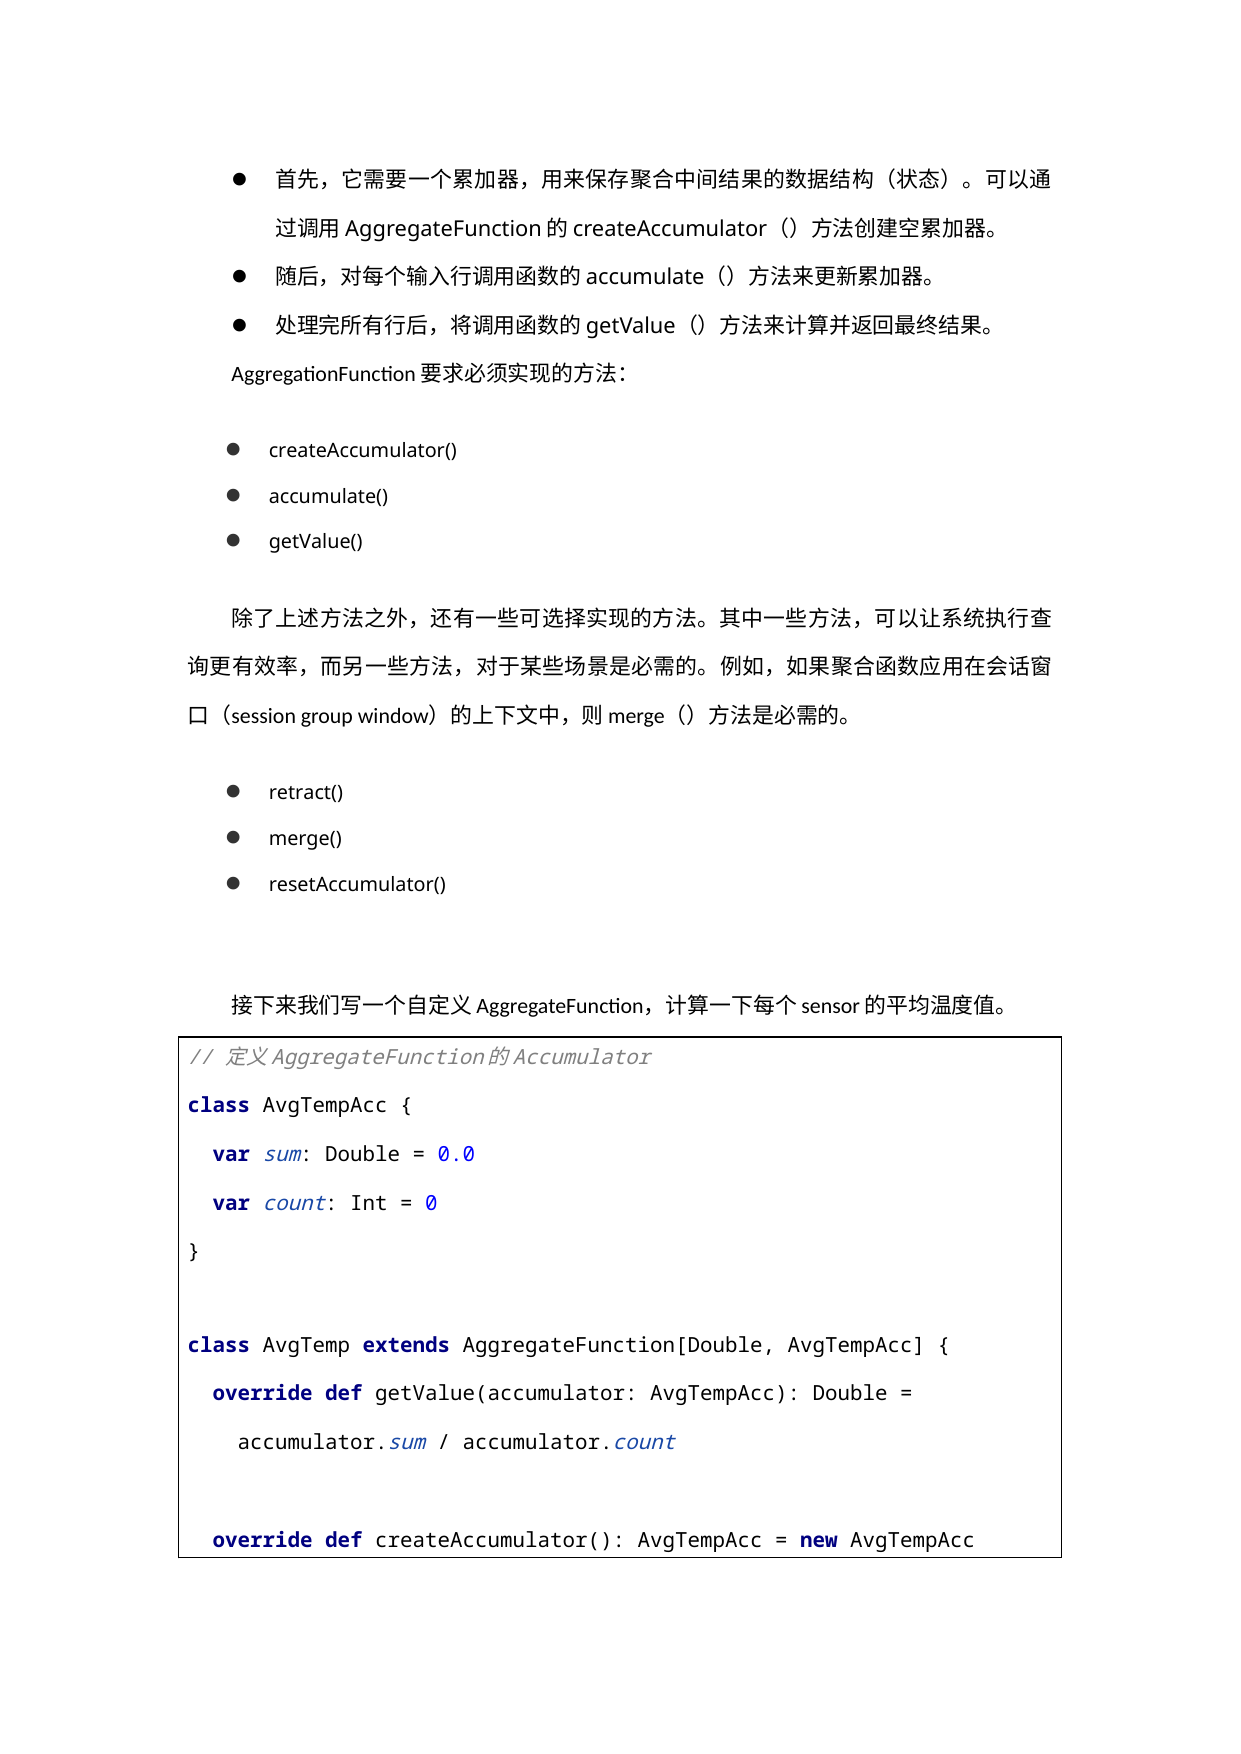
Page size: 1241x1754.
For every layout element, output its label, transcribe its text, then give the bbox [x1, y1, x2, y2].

list 随后，对每个输入行调用函数的accumulate（）方法来更新累加器。 [231, 259, 1053, 292]
text AggregationFunction要求必须实现的方法： [187, 356, 1053, 388]
list retract() [225, 775, 1053, 808]
list createAccumulator() [225, 433, 1053, 466]
list 首先，它需要一个累加器，用来保存聚合中间结果的数据结构（状态）。可以通过调用AggregateFunction的createAccumulator（）方法创建空累加器。 [231, 162, 1053, 243]
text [179, 1325, 1061, 1557]
text // 定义AggregateFunction的Accumulator class AvgTempAcc { var sum: Double = 0.0 var count: Int = 0 } [179, 1038, 1061, 1267]
list getValue() [225, 525, 1053, 558]
text 除了上述方法之外，还有一些可选择实现的方法。其中一些方法，可以让系统执行查询更有效率，而另一些方法，对于某些场景是必需的。例如，如果聚合函数应用在会话窗口（session group window）的上下文中，则merge（）方法是必需的。 [187, 600, 1053, 730]
list 处理完所有行后，将调用函数的getValue（）方法来计算并返回最终结果。 [231, 307, 1053, 340]
list merge() [225, 821, 1053, 854]
list accumulate() [225, 479, 1053, 512]
list resetAccumulator() [225, 867, 1053, 899]
text 接下来我们写一个自定义AggregateFunction，计算一下每个sensor的平均温度值。 [187, 988, 1053, 1021]
